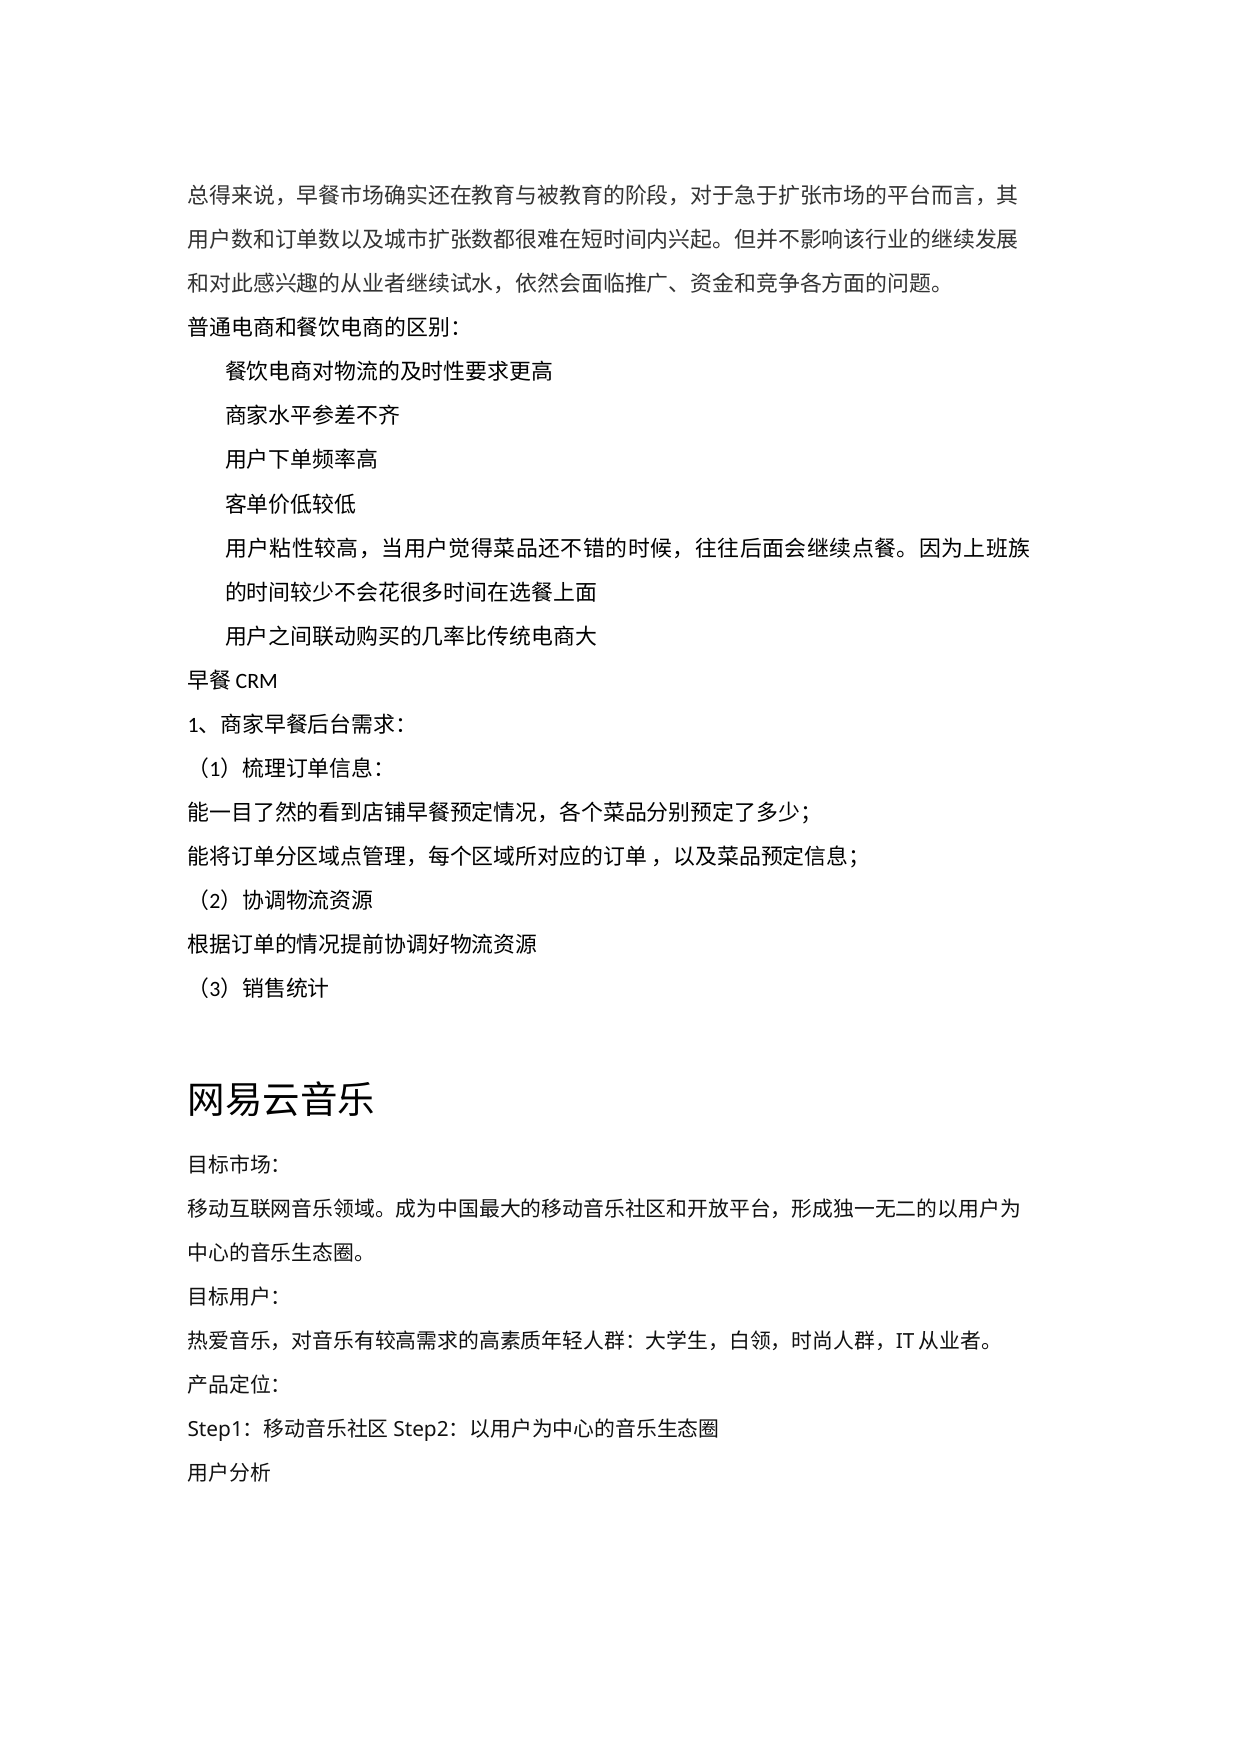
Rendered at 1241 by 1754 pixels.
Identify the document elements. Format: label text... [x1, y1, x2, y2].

text （1）梳理订单信息： [187, 745, 1033, 789]
list 用户下单频率高 [225, 436, 1033, 480]
text 根据订单的情况提前协调好物流资源 [187, 921, 1033, 965]
list 客单价低较低 [225, 480, 1033, 524]
text 目标市场： 移动互联网音乐领域。成为中国最大的移动音乐社区和开放平台，形成独一无二的以用户为中心的音乐生态圈。 目标用户： 热爱音乐，对音乐有较高需求的高素质年轻人群：大学生，白领，时尚人群，IT从业者。 产品定位： Step1：移动音乐社区 Step2：以用户为中心的音乐生态圈 [187, 1141, 1033, 1450]
text 网易云音乐 [187, 1053, 1033, 1141]
list 用户之间联动购买的几率比传统电商大 [225, 613, 1033, 657]
text （3）销售统计 [187, 965, 1033, 1009]
text 能一目了然的看到店铺早餐预定情况，各个菜品分别预定了多少； [187, 789, 1033, 833]
list 餐饮电商对物流的及时性要求更高 [225, 348, 1033, 392]
list 用户粘性较高，当用户觉得菜品还不错的时候，往往后面会继续点餐。因为上班族的时间较少不会花很多时间在选餐上面 [225, 524, 1033, 613]
text 能将订单分区域点管理，每个区域所对应的订单 ，以及菜品预定信息； [187, 833, 1033, 877]
text 总得来说，早餐市场确实还在教育与被教育的阶段，对于急于扩张市场的平台而言，其用户数和订单数以及城市扩张数都很难在短时间内兴起。但并不影响该行业的继续发展和对此感兴趣的从业者继续试水，依然会面临推广、资金和竞争各方面的问题。 [187, 172, 1033, 304]
list 商家水平参差不齐 [225, 392, 1033, 436]
text 用户分析 [187, 1450, 1033, 1494]
text 1、商家早餐后台需求： [187, 701, 1033, 745]
text 普通电商和餐饮电商的区别： [187, 304, 1033, 348]
text 早餐CRM [187, 657, 1033, 701]
text （2）协调物流资源 [187, 877, 1033, 921]
